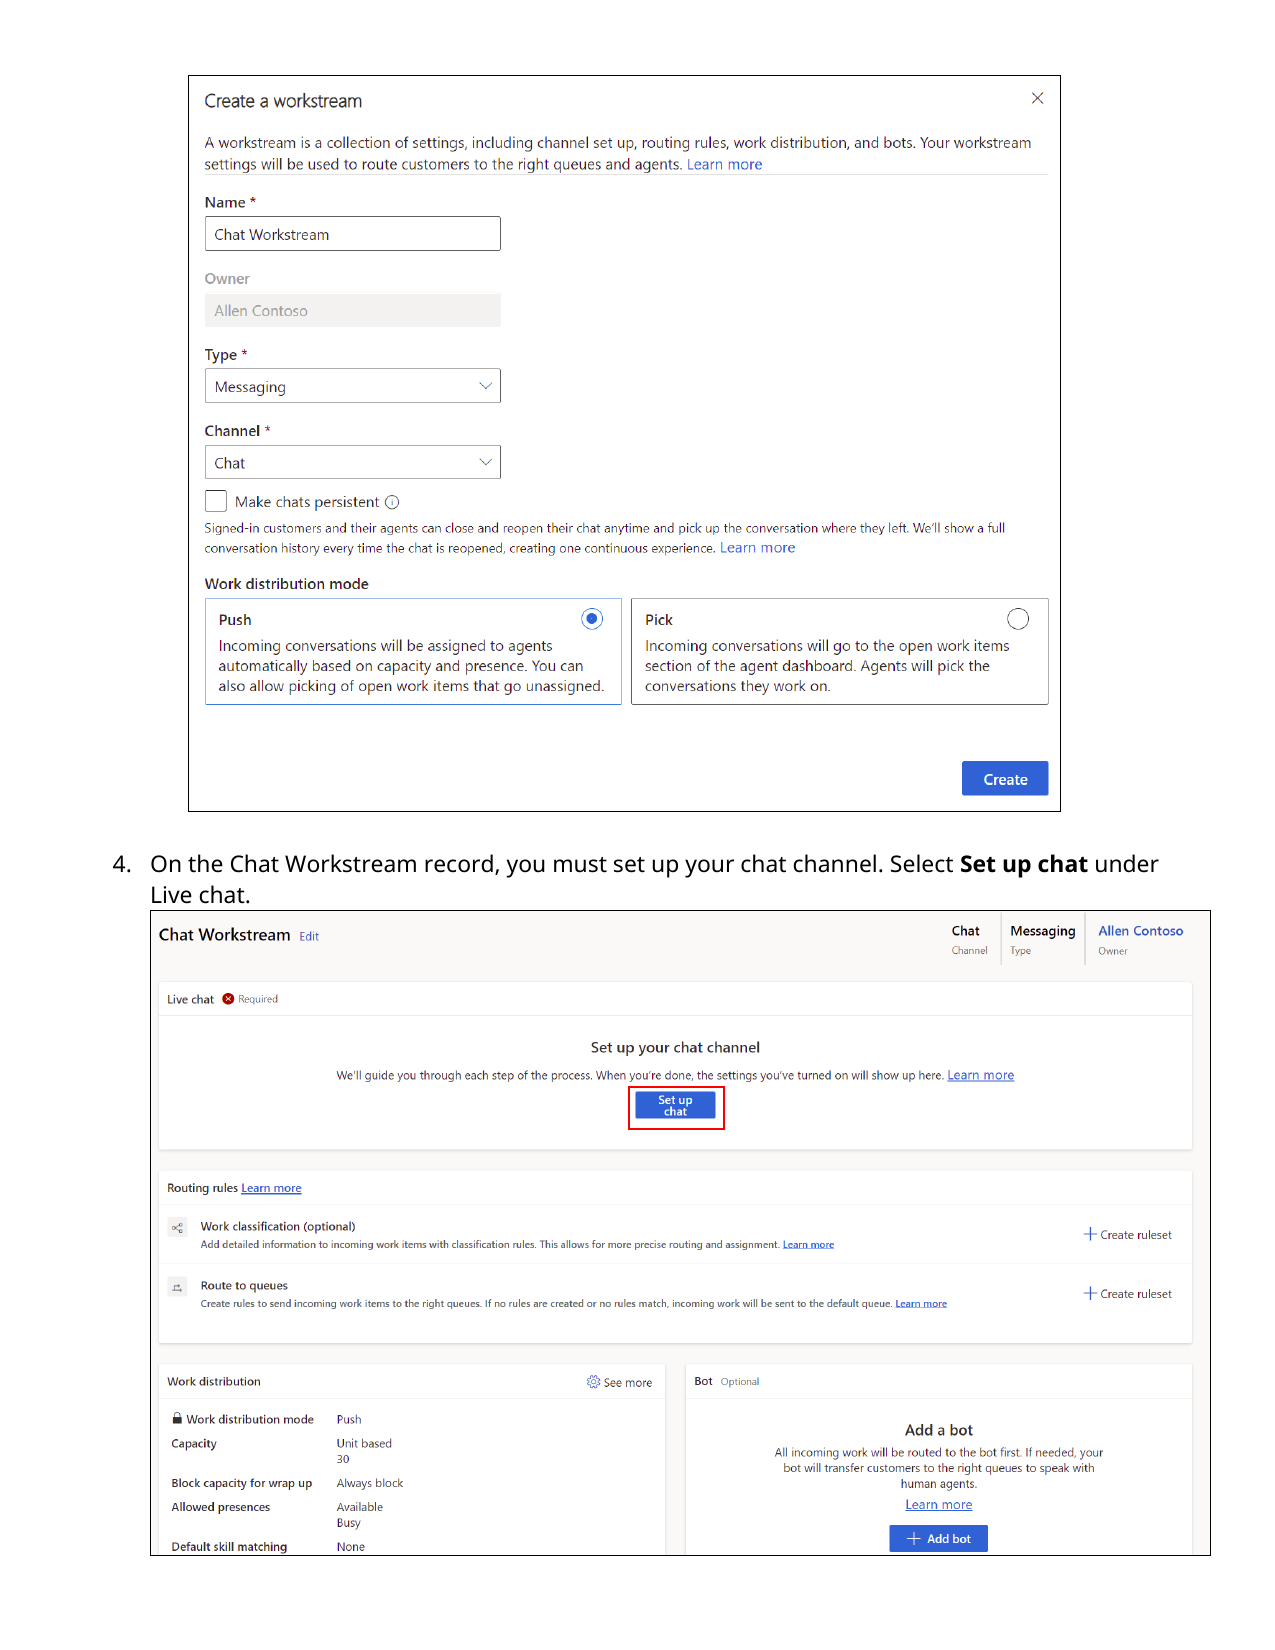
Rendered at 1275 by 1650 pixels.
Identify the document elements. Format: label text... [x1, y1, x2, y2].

list On the Chat Workstream record, you must set up your chat channel. Select Set up chat under Live chat. [112, 847, 1200, 910]
picture [189, 76, 1060, 811]
picture [151, 911, 1210, 1555]
